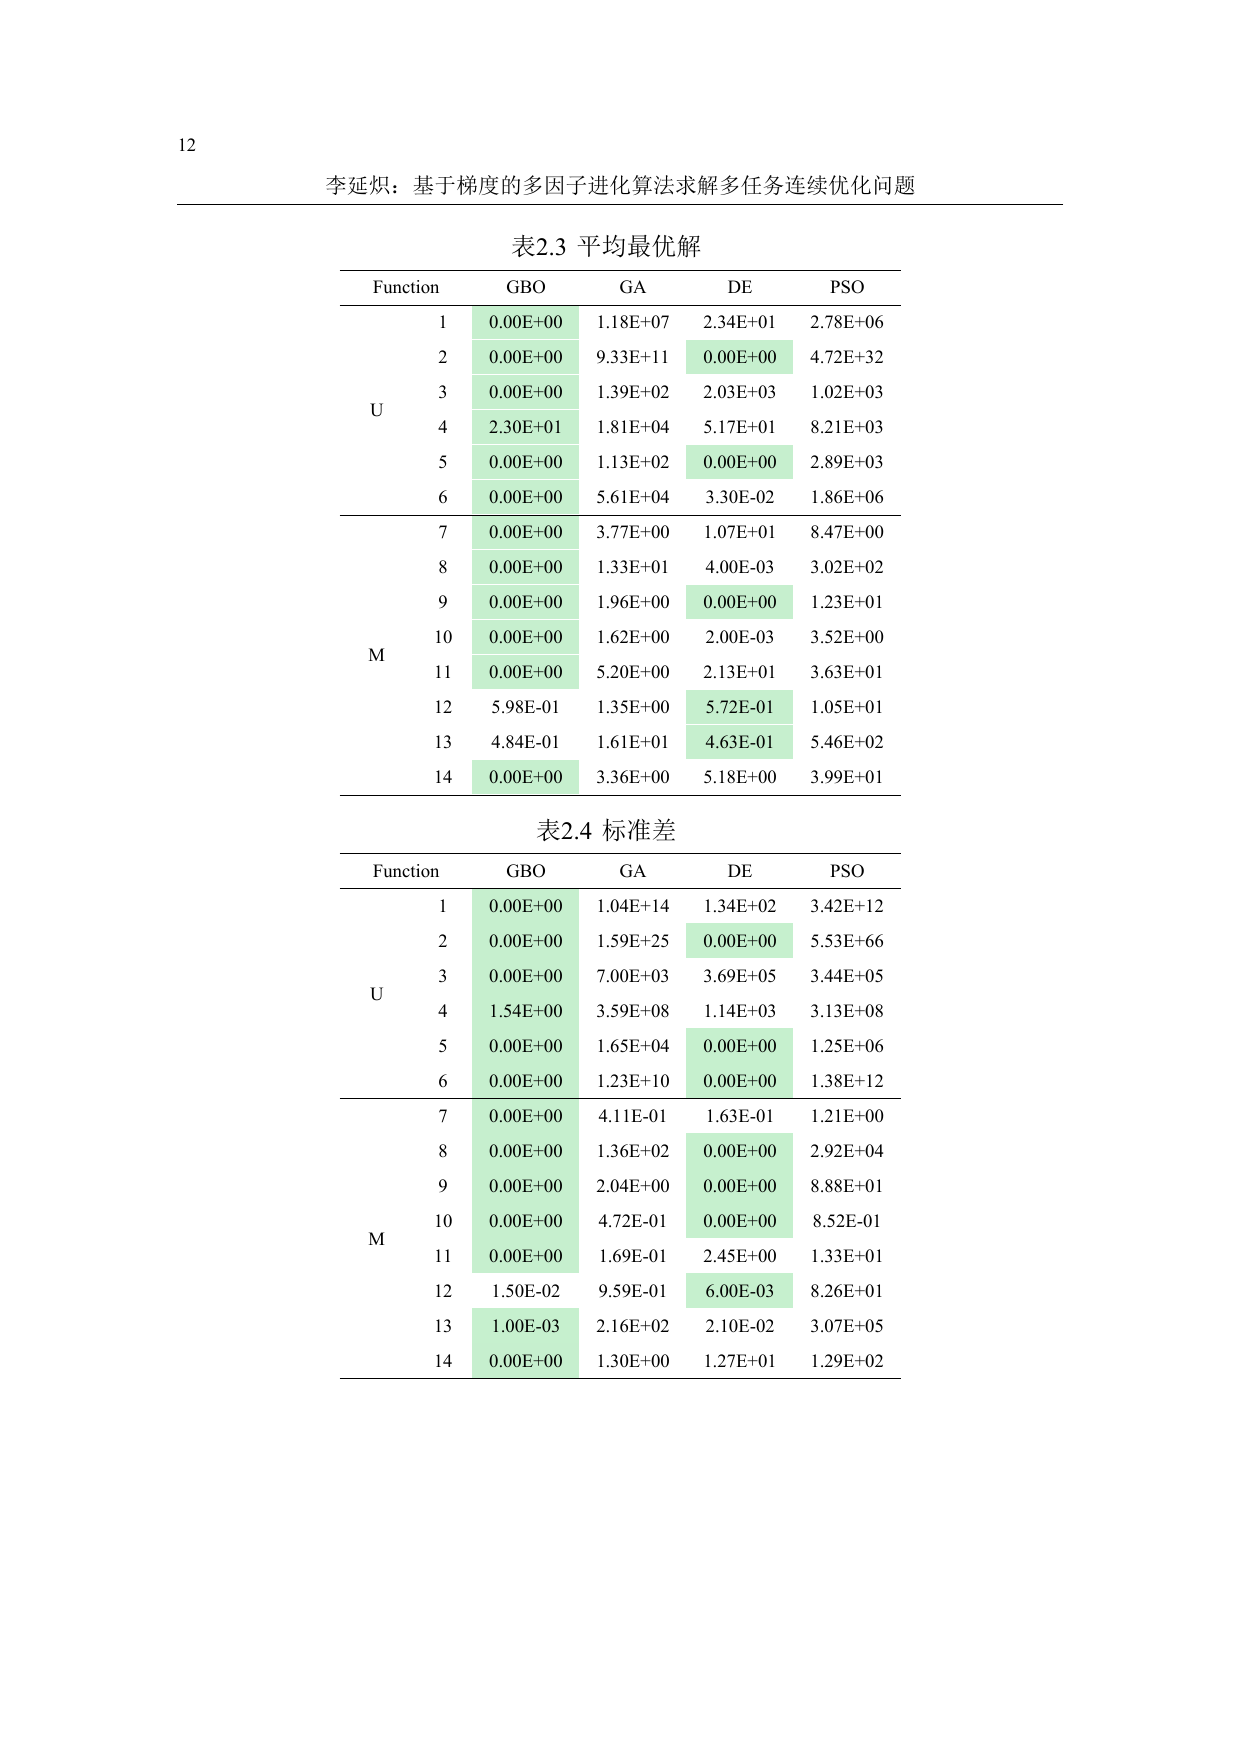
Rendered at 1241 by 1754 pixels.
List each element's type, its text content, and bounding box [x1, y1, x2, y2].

table_cell 1 [413, 889, 472, 923]
table_cell 1 [413, 306, 472, 339]
table_cell 8.26E+01 [794, 1273, 901, 1308]
table_cell 0.00E+00 [686, 1133, 793, 1168]
table_cell 1.21E+00 [794, 1099, 901, 1133]
table_cell 2.45E+00 [686, 1238, 793, 1273]
table_cell 0.00E+00 [472, 620, 579, 654]
table_cell 1.23E+01 [794, 585, 901, 619]
table_cell 0.00E+00 [472, 655, 579, 689]
table_cell 2.03E+03 [686, 375, 793, 409]
table_cell U [340, 306, 413, 514]
table_cell 13 [413, 725, 472, 759]
table_cell 0.00E+00 [472, 1238, 579, 1273]
table_cell 5.46E+02 [794, 725, 901, 759]
table_cell 3.42E+12 [794, 889, 901, 923]
table_cell 3.44E+05 [794, 958, 901, 993]
table_cell 9 [413, 585, 472, 619]
table_cell 2.00E-03 [686, 620, 793, 654]
table_cell 0.00E+00 [472, 760, 579, 794]
table_cell 0.00E+00 [472, 889, 579, 923]
table_cell 1.14E+03 [686, 993, 793, 1028]
table_cell Function [340, 271, 472, 304]
table_cell GA [579, 271, 686, 304]
table_cell 1.39E+02 [579, 375, 686, 409]
table_cell 1.63E-01 [686, 1099, 793, 1133]
table_cell 0.00E+00 [472, 550, 579, 584]
table_cell 5 [413, 445, 472, 479]
table_cell 0.00E+00 [686, 1028, 793, 1063]
table_cell 0.00E+00 [686, 923, 793, 958]
table_cell 0.00E+00 [472, 1133, 579, 1168]
table_cell 1.04E+14 [579, 889, 686, 923]
table_cell 4.84E-01 [472, 725, 579, 759]
table_cell 3 [413, 958, 472, 993]
table_cell 0.00E+00 [472, 1203, 579, 1238]
table_cell 1.13E+02 [579, 445, 686, 479]
table_cell 8.21E+03 [794, 410, 901, 444]
table_cell 2.92E+04 [794, 1133, 901, 1168]
table_cell 9.33E+11 [579, 340, 686, 374]
table_cell 3 [413, 375, 472, 409]
table_cell 6 [413, 480, 472, 514]
table_cell 2 [413, 340, 472, 374]
table_cell 0.00E+00 [472, 1028, 579, 1063]
table_cell 1.25E+06 [794, 1028, 901, 1063]
table_cell 3.77E+00 [579, 516, 686, 549]
table_cell 5 [413, 1028, 472, 1063]
table_cell 3.59E+08 [579, 993, 686, 1028]
table_cell 3.69E+05 [686, 958, 793, 993]
table_cell 8.52E-01 [794, 1203, 901, 1238]
table_cell 1.30E+00 [579, 1343, 686, 1378]
table_cell 11 [413, 1238, 472, 1273]
table_cell 1.61E+01 [579, 725, 686, 759]
table_cell 2.10E-02 [686, 1308, 793, 1343]
table_cell 1.07E+01 [686, 516, 793, 549]
table_cell GBO [472, 271, 579, 304]
table_header 平均最优解 [340, 212, 901, 269]
table_cell 0.00E+00 [472, 1063, 579, 1098]
table_cell 1.33E+01 [794, 1238, 901, 1273]
table_cell 0.00E+00 [472, 1343, 579, 1378]
table_cell 2.78E+06 [794, 306, 901, 339]
table_cell GBO [472, 854, 579, 888]
table_cell 3.36E+00 [579, 760, 686, 794]
table_cell 2.04E+00 [579, 1168, 686, 1203]
table_cell 0.00E+00 [472, 1168, 579, 1203]
table_cell 0.00E+00 [472, 306, 579, 339]
table_cell 2 [413, 923, 472, 958]
table_cell 5.98E-01 [472, 690, 579, 724]
table_cell 0.00E+00 [686, 445, 793, 479]
table_cell 1.96E+00 [579, 585, 686, 619]
table_cell 5.61E+04 [579, 480, 686, 514]
table_cell PSO [794, 854, 901, 888]
table_cell DE [686, 854, 793, 888]
table_cell 2.13E+01 [686, 655, 793, 689]
table_cell 0.00E+00 [472, 445, 579, 479]
table_cell 9.59E-01 [579, 1273, 686, 1308]
table_cell 6 [413, 1063, 472, 1098]
table_cell 1.35E+00 [579, 690, 686, 724]
table_cell 2.30E+01 [472, 410, 579, 444]
table_cell 0.00E+00 [472, 923, 579, 958]
table_cell 7 [413, 1099, 472, 1133]
table_cell 1.59E+25 [579, 923, 686, 958]
table_cell 2.89E+03 [794, 445, 901, 479]
table_cell 0.00E+00 [472, 340, 579, 374]
table_cell 4.72E+32 [794, 340, 901, 374]
table_cell 4.72E-01 [579, 1203, 686, 1238]
table_cell 7 [413, 516, 472, 549]
table_cell 3.30E-02 [686, 480, 793, 514]
table_cell 8.47E+00 [794, 516, 901, 549]
table_cell 4 [413, 410, 472, 444]
table_cell 12 [413, 690, 472, 724]
table_cell 5.20E+00 [579, 655, 686, 689]
table_cell 1.34E+02 [686, 889, 793, 923]
table_cell 0.00E+00 [686, 585, 793, 619]
table_cell GA [579, 854, 686, 888]
table_cell 1.29E+02 [794, 1343, 901, 1378]
table_cell 0.00E+00 [472, 585, 579, 619]
table_cell 5.72E-01 [686, 690, 793, 724]
table_cell 13 [413, 1308, 472, 1343]
table_cell 1.86E+06 [794, 480, 901, 514]
table_cell 8 [413, 1133, 472, 1168]
table_cell 1.54E+00 [472, 993, 579, 1028]
table_cell 3.02E+02 [794, 550, 901, 584]
table_cell 2.34E+01 [686, 306, 793, 339]
table_cell 10 [413, 1203, 472, 1238]
table_cell 0.00E+00 [686, 1063, 793, 1098]
table_cell 1.38E+12 [794, 1063, 901, 1098]
table_cell 7.00E+03 [579, 958, 686, 993]
table_cell 4 [413, 993, 472, 1028]
table_cell 5.53E+66 [794, 923, 901, 958]
table_cell 8.88E+01 [794, 1168, 901, 1203]
table_cell 2.16E+02 [579, 1308, 686, 1343]
table_cell 0.00E+00 [686, 1168, 793, 1203]
table_cell 14 [413, 760, 472, 794]
table_cell 1.00E-03 [472, 1308, 579, 1343]
table_cell 1.18E+07 [579, 306, 686, 339]
table_cell 1.50E-02 [472, 1273, 579, 1308]
table_cell Function [340, 854, 472, 888]
table_cell 1.27E+01 [686, 1343, 793, 1378]
table_cell 0.00E+00 [472, 958, 579, 993]
table_cell 标准差 [340, 796, 901, 853]
table_cell 1.69E-01 [579, 1238, 686, 1273]
table_cell 3.52E+00 [794, 620, 901, 654]
table_cell 0.00E+00 [472, 516, 579, 549]
table_cell 4.11E-01 [579, 1099, 686, 1133]
table_cell M [340, 1099, 413, 1378]
table_cell 1.62E+00 [579, 620, 686, 654]
table_cell 3.99E+01 [794, 760, 901, 794]
table_cell 0.00E+00 [686, 1203, 793, 1238]
table_cell 14 [413, 1343, 472, 1378]
table_cell 4.00E-03 [686, 550, 793, 584]
table_cell 1.65E+04 [579, 1028, 686, 1063]
table_cell 6.00E-03 [686, 1273, 793, 1308]
table_cell 1.02E+03 [794, 375, 901, 409]
table_cell 5.18E+00 [686, 760, 793, 794]
table_cell 0.00E+00 [472, 1099, 579, 1133]
table_cell 1.36E+02 [579, 1133, 686, 1168]
table_cell 11 [413, 655, 472, 689]
table_cell 1.81E+04 [579, 410, 686, 444]
table_cell 10 [413, 620, 472, 654]
table_cell 0.00E+00 [686, 340, 793, 374]
table_cell 12 [413, 1273, 472, 1308]
table_cell 9 [413, 1168, 472, 1203]
table_cell U [340, 889, 413, 1098]
table_cell 1.05E+01 [794, 690, 901, 724]
table_cell 4.63E-01 [686, 725, 793, 759]
table_cell 1.33E+01 [579, 550, 686, 584]
table_cell 1.23E+10 [579, 1063, 686, 1098]
table_cell DE [686, 271, 793, 304]
table_cell 3.63E+01 [794, 655, 901, 689]
table_cell 5.17E+01 [686, 410, 793, 444]
table_cell 0.00E+00 [472, 480, 579, 514]
table_cell 3.13E+08 [794, 993, 901, 1028]
table_cell 3.07E+05 [794, 1308, 901, 1343]
table_cell 0.00E+00 [472, 375, 579, 409]
table_cell 8 [413, 550, 472, 584]
table_cell PSO [794, 271, 901, 304]
table_cell M [340, 516, 413, 794]
